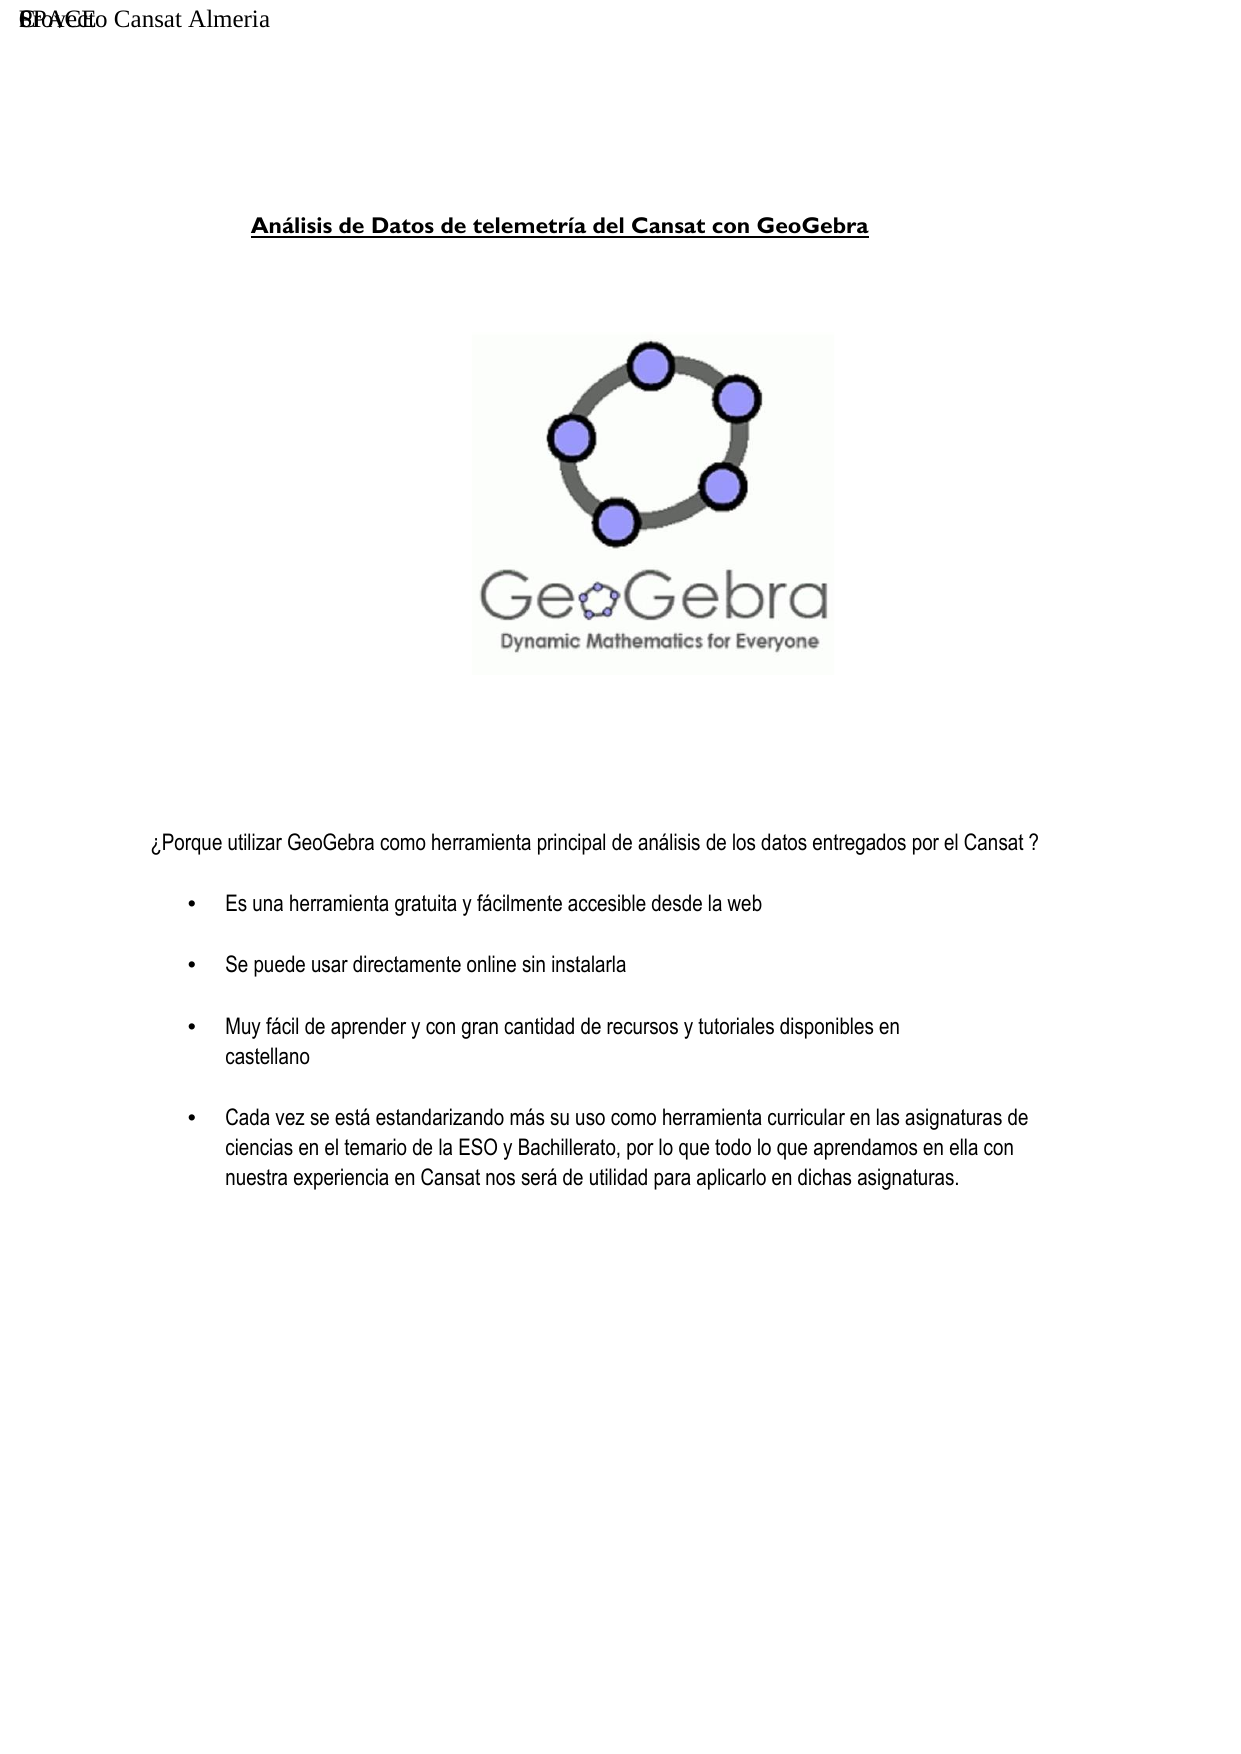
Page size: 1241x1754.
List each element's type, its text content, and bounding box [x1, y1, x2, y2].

list Muy fácil de aprender y con gran cantidad de recursos y tutoriales disponibles en castellano [188, 1013, 988, 1069]
list Cada vez se está estandarizando más su uso como herramienta curricular en las asignaturas de ciencias en el temario de la ESO y Bachillerato, por lo que todo lo que aprendamos en ella con nuestra experiencia en Cansat nos será de utilidad para aplicarlo en dichas asignaturas. [188, 1104, 1077, 1191]
list Es una herramienta gratuita y fácilmente accesible desde la web [188, 890, 1194, 917]
text ¿Porque utilizar GeoGebra como herramienta principal de análisis de los datos entregados por el Cansat ? [150, 829, 1086, 856]
picture [471, 332, 835, 675]
list Se puede usar directamente online sin instalarla [188, 951, 1194, 978]
text Análisis de Datos de telemetría del Cansat con GeoGebra [251, 210, 1194, 242]
